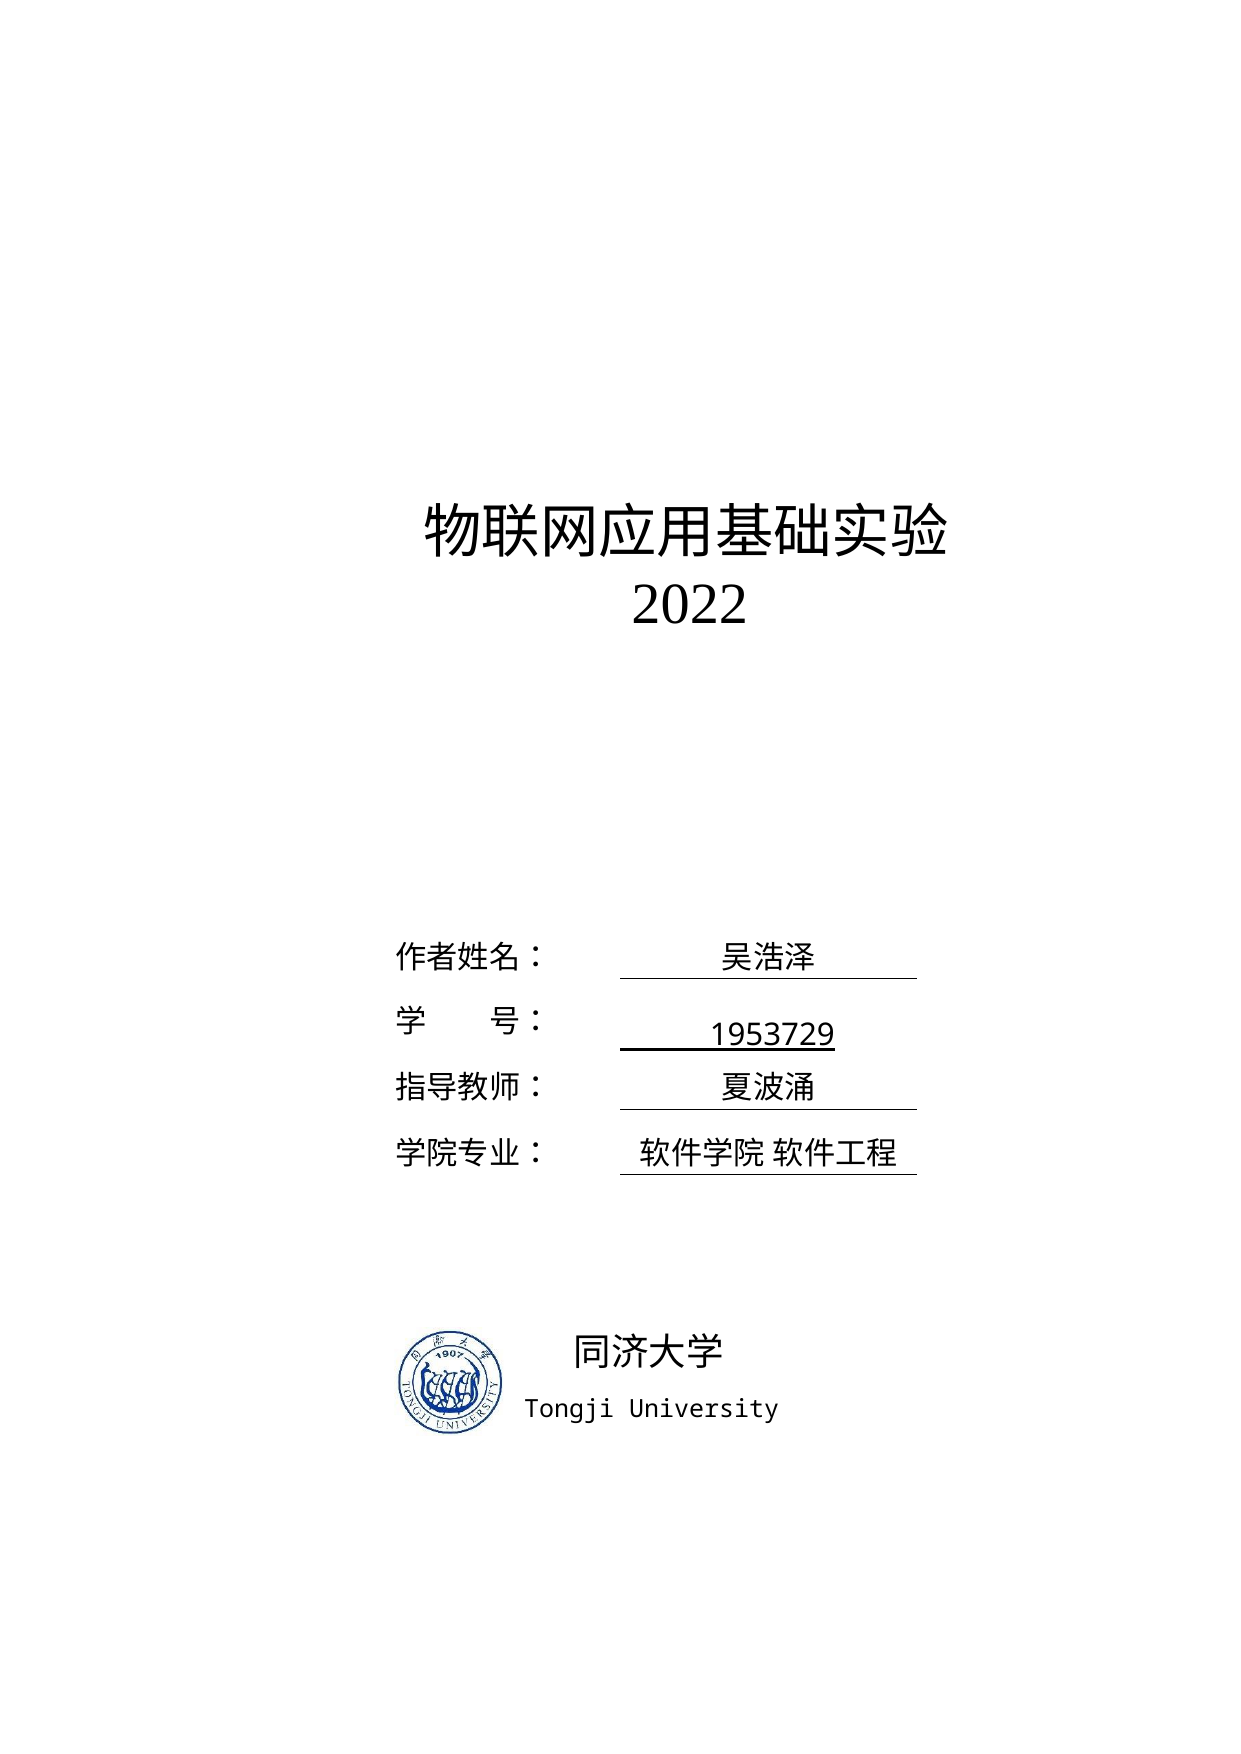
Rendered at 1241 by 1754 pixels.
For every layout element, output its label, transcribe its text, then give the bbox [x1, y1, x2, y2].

table_cell 指导教师： [374, 1057, 620, 1109]
table_cell 1953729 [620, 979, 917, 1057]
text 物联网应用基础实验 [306, 490, 972, 569]
table_cell 夏波涌 [620, 1057, 917, 1109]
table_cell 学院专业： [374, 1109, 620, 1174]
table_header 吴浩泽 [620, 940, 917, 978]
table_cell 学 号： [374, 978, 620, 1057]
table_cell 软件学院 软件工程 [620, 1110, 917, 1174]
text 2022 [514, 569, 931, 636]
text 同济大学 [470, 1325, 827, 1376]
picture [394, 1327, 504, 1436]
table_header 作者姓名： [374, 940, 620, 978]
text Tongji University [504, 1391, 833, 1425]
